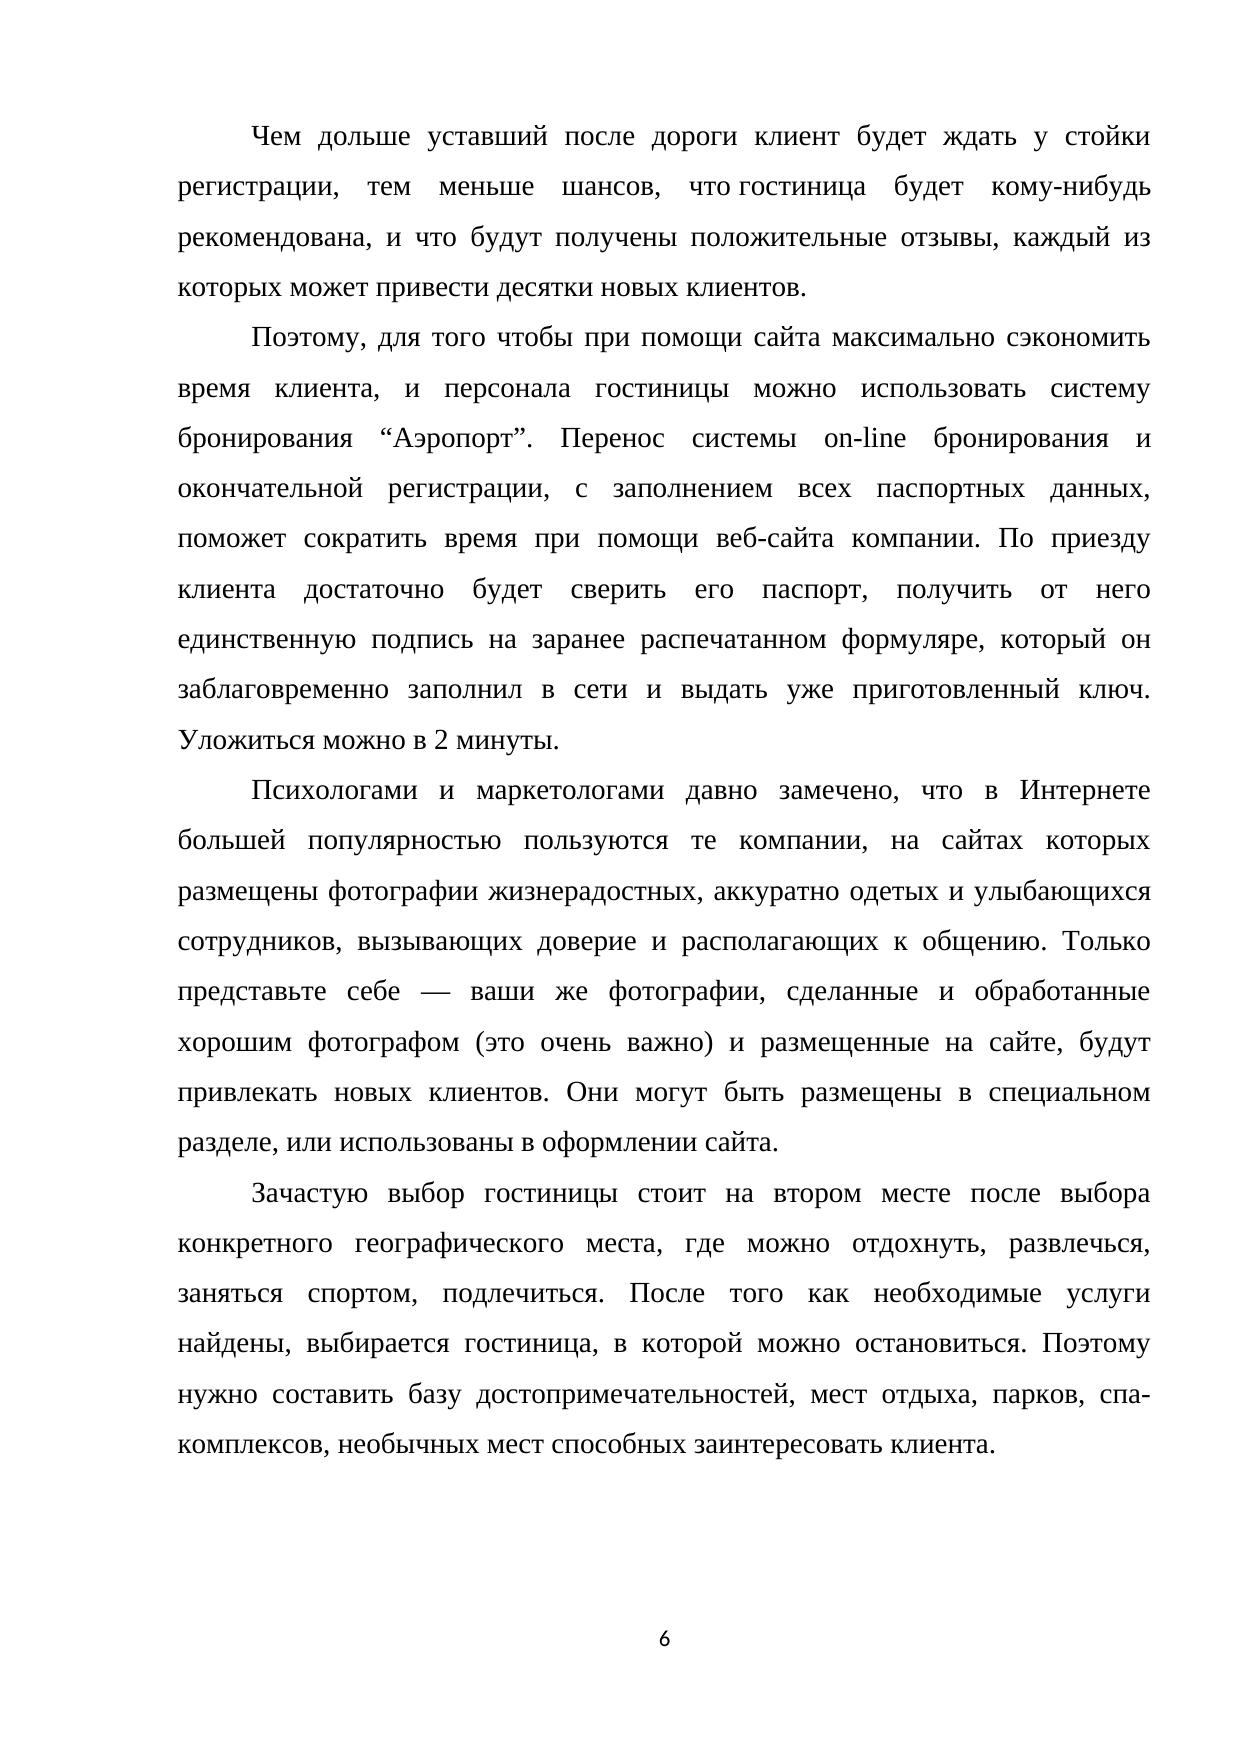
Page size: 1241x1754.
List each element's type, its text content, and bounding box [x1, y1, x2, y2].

text Психологами и маркетологами давно замечено, что в Интернете большей популярностью пользуются те компании, на сайтах которых размещены фотографии жизнерадостных, аккуратно одетых и улыбающихся сотрудников, вызывающих доверие и располагающих к общению. Только представьте себе — ваши же фотографии, сделанные и обработанные хорошим фотографом (это очень важно) и размещенные на сайте, будут привлекать новых клиентов. Они могут быть размещены в специальном разделе, или использованы в оформлении сайта. [177, 772, 1152, 1158]
text Зачастую выбор гостиницы стоит на втором месте после выбора конкретного географического места, где можно отдохнуть, развлечься, заняться спортом, подлечиться. После того как необходимые услуги найдены, выбирается гостиница, в которой можно остановиться. Поэтому нужно составить базу достопримечательностей, мест отдыха, парков, спа-комплексов, необычных мест способных заинтересовать клиента. [177, 1175, 1152, 1460]
text Чем дольше уставший после дороги клиент будет ждать у стойки регистрации, тем меньше шансов, что гостиница будет кому-нибудь рекомендована, и что будут получены положительные отзывы, каждый из которых может привести десятки новых клиентов. [177, 118, 1152, 303]
text Поэтому, для того чтобы при помощи сайта максимально сэкономить время клиента, и персонала гостиницы можно использовать систему бронирования “Аэропорт”. Перенос системы on-line бронирования и окончательной регистрации, с заполнением всех паспортных данных, поможет сократить время при помощи веб-сайта компании. По приезду клиента достаточно будет сверить его паспорт, получить от него единственную подпись на заранее распечатанном формуляре, который он заблаговременно заполнил в сети и выдать уже приготовленный ключ. Уложиться можно в 2 минуты. [177, 319, 1152, 755]
